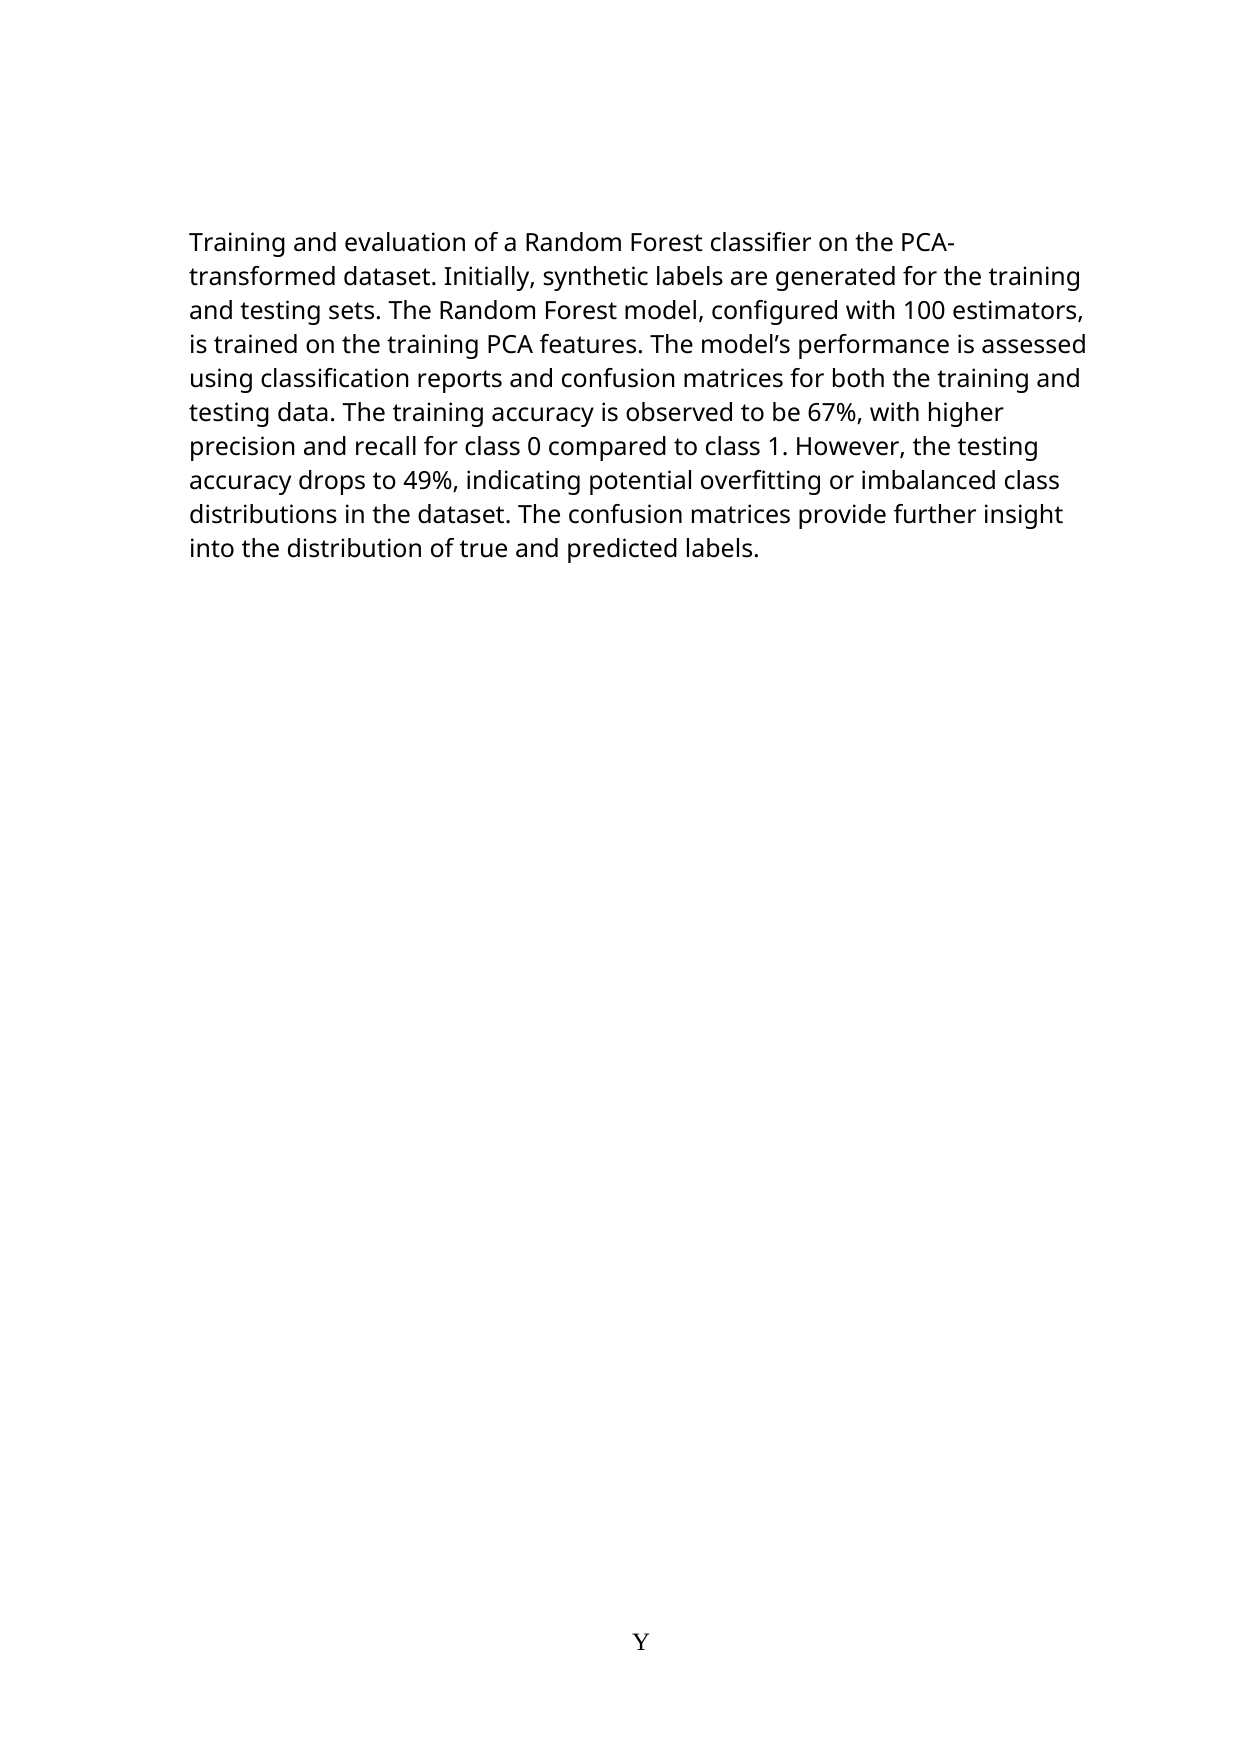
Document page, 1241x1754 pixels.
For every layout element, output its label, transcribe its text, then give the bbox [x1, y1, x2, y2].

text Training and evaluation of a Random Forest classifier on the PCA-transformed dataset. Initially, synthetic labels are generated for the training and testing sets. The Random Forest model, configured with 100 estimators, is trained on the training PCA features. The model’s performance is assessed using classification reports and confusion matrices for both the training and testing data. The training accuracy is observed to be 67%, with higher precision and recall for class 0 compared to class 1. However, the testing accuracy drops to 49%, indicating potential overfitting or imbalanced class distributions in the dataset. The confusion matrices provide further insight into the distribution of true and predicted labels. [189, 224, 1092, 565]
